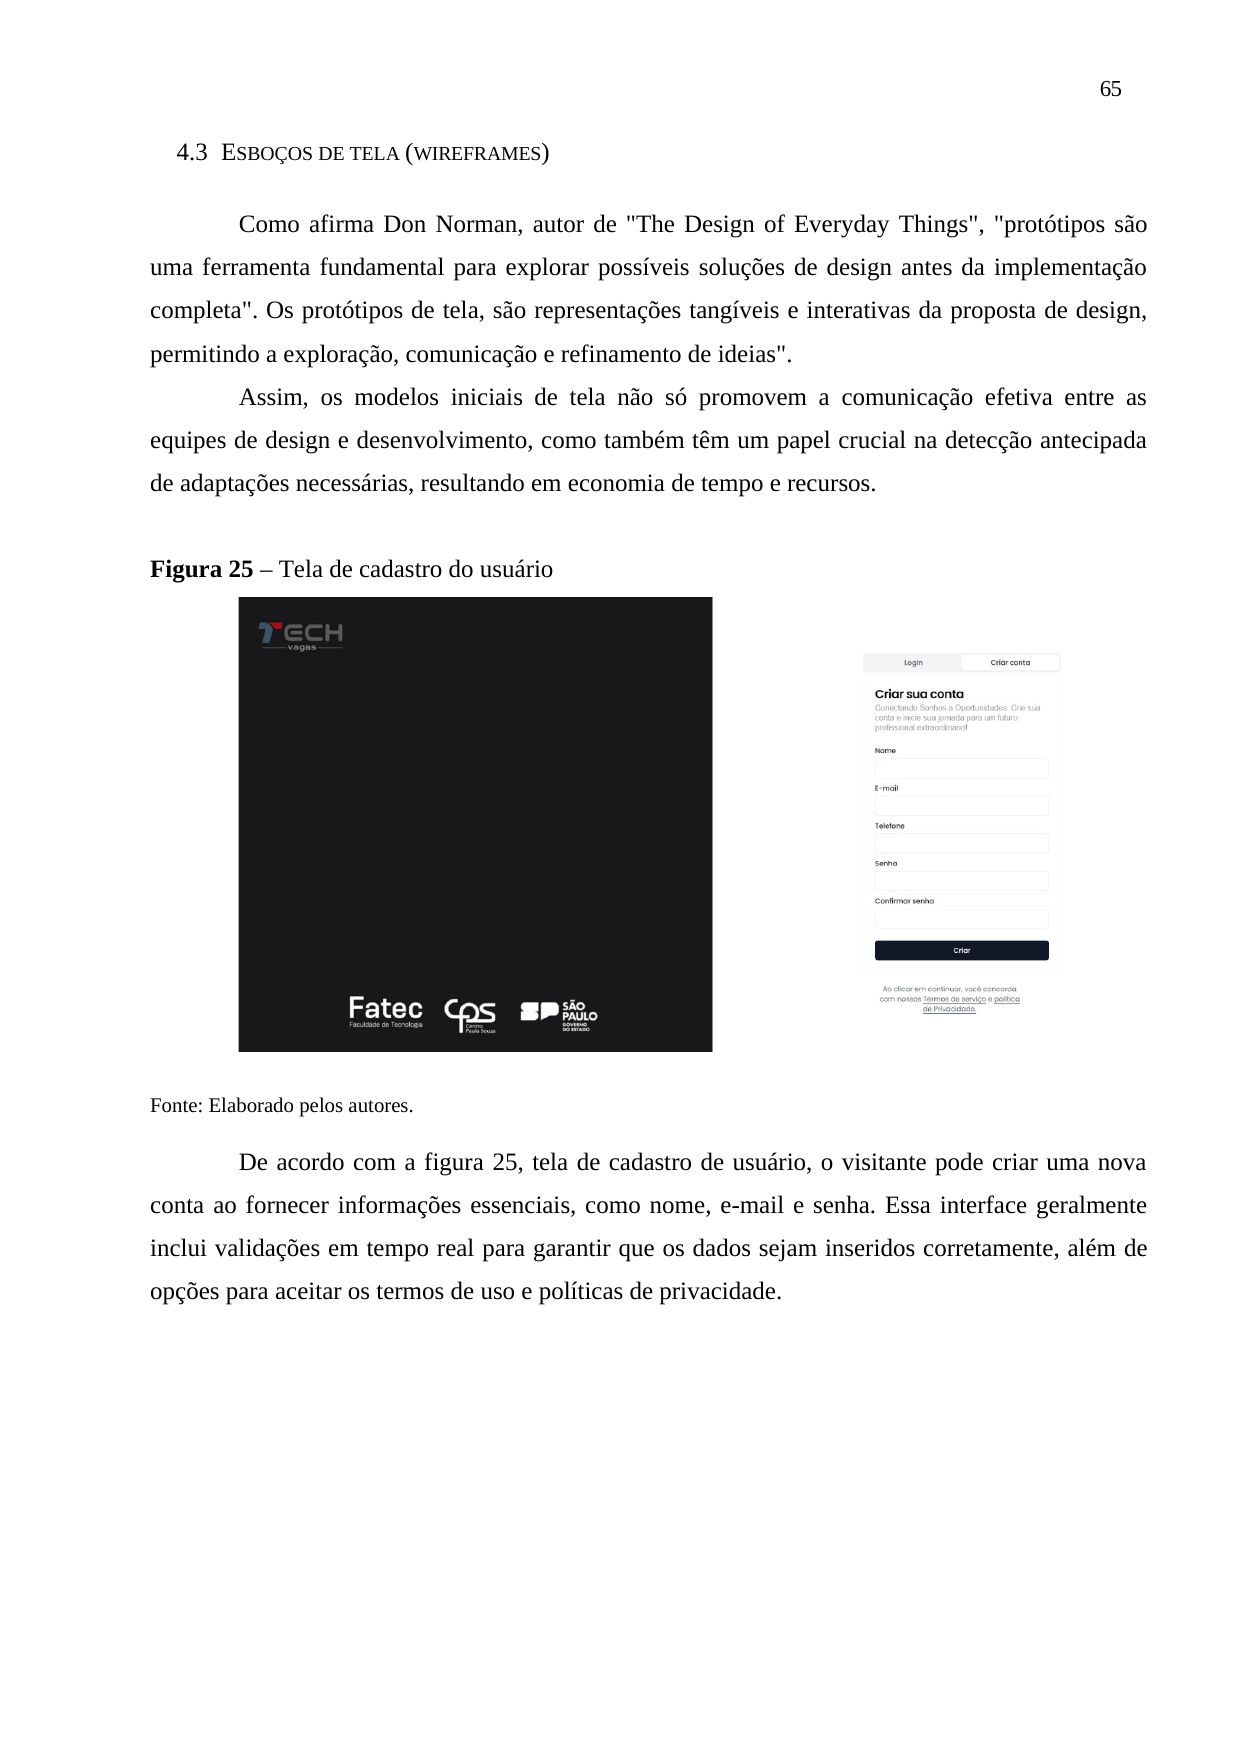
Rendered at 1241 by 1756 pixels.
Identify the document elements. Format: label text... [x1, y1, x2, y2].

list Como afirma Don Norman, autor de "The Design of Everyday Things", "protótipos são uma ferramenta fundamental para explorar possíveis soluções de design antes da implementação completa". Os protótipos de tela, são representações tangíveis e interativas da proposta de design, permitindo a exploração, comunicação e refinamento de ideias". [150, 209, 1148, 367]
text 4.3 ESBOÇOS DE TELA (WIREFRAMES) [176, 137, 1148, 166]
text Fonte: Elaborado pelos autores. [150, 1093, 1148, 1117]
list Assim, os modelos iniciais de tela não só promovem a comunicação efetiva entre as equipes de design e desenvolvimento, como também têm um papel crucial na detecção antecipada de adaptações necessárias, resultando em economia de tempo e recursos. [150, 382, 1148, 497]
list De acordo com a figura 25, tela de cadastro de usuário, o visitante pode criar uma nova conta ao fornecer informações essenciais, como nome, e-mail e senha. Essa interface geralmente inclui validações em tempo real para garantir que os dados sejam inseridos corretamente, além de opções para aceitar os termos de uso e políticas de privacidade. [150, 1147, 1148, 1305]
picture [238, 597, 1184, 1052]
text Figura 25 – Tela de cadastro do usuário [150, 554, 1148, 583]
